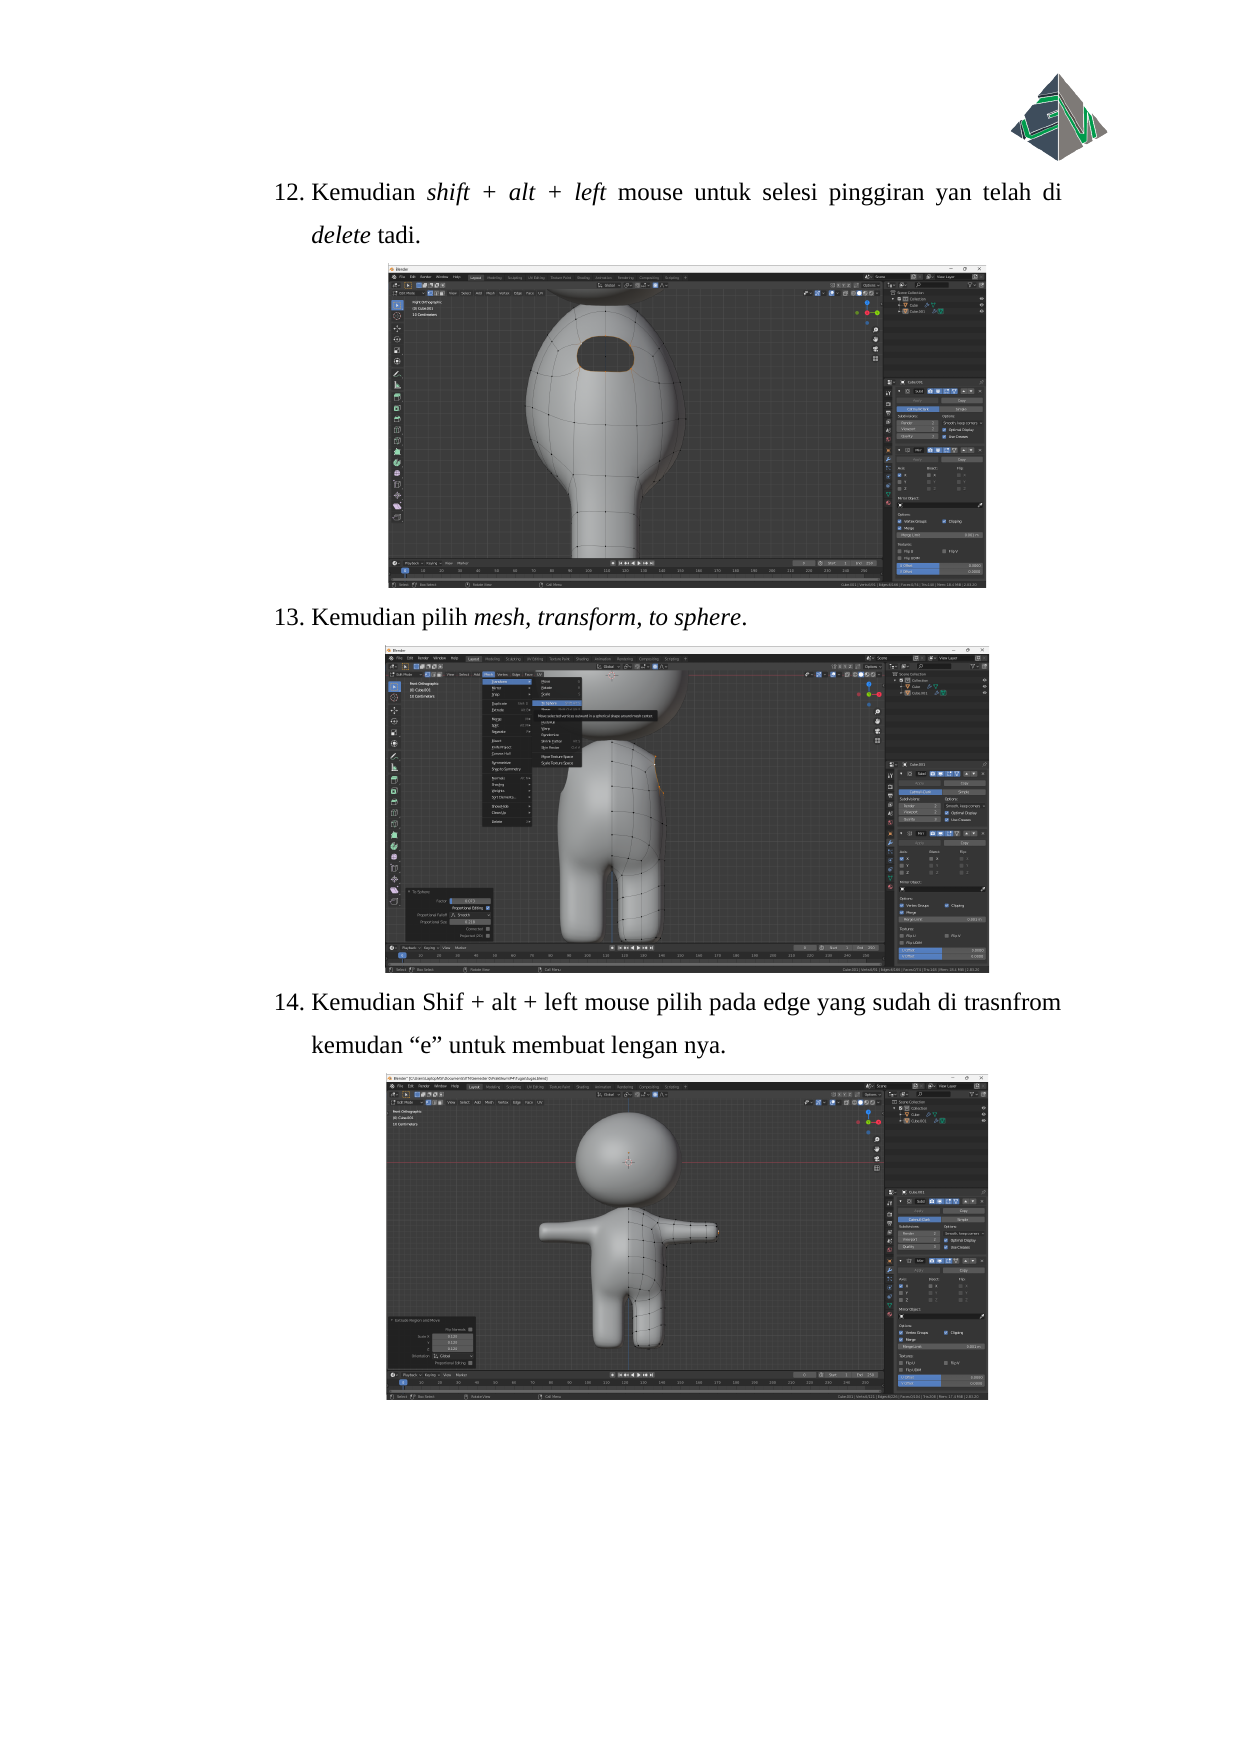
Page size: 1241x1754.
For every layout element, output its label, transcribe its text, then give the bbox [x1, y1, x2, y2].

picture [1010, 73, 1108, 161]
picture [386, 1073, 989, 1400]
list Kemudian Shif + alt + left mouse pilih pada edge yang sudah di trasnfrom kemudan “e” untuk membuat lengan nya. [274, 987, 1063, 1059]
list Kemudian shift + alt + left mouse untuk selesi pinggiran yan telah di delete tadi. [274, 177, 1063, 249]
picture [385, 645, 990, 973]
list Kemudian pilih mesh, transform, to sphere. [274, 602, 1063, 631]
picture [388, 263, 987, 588]
